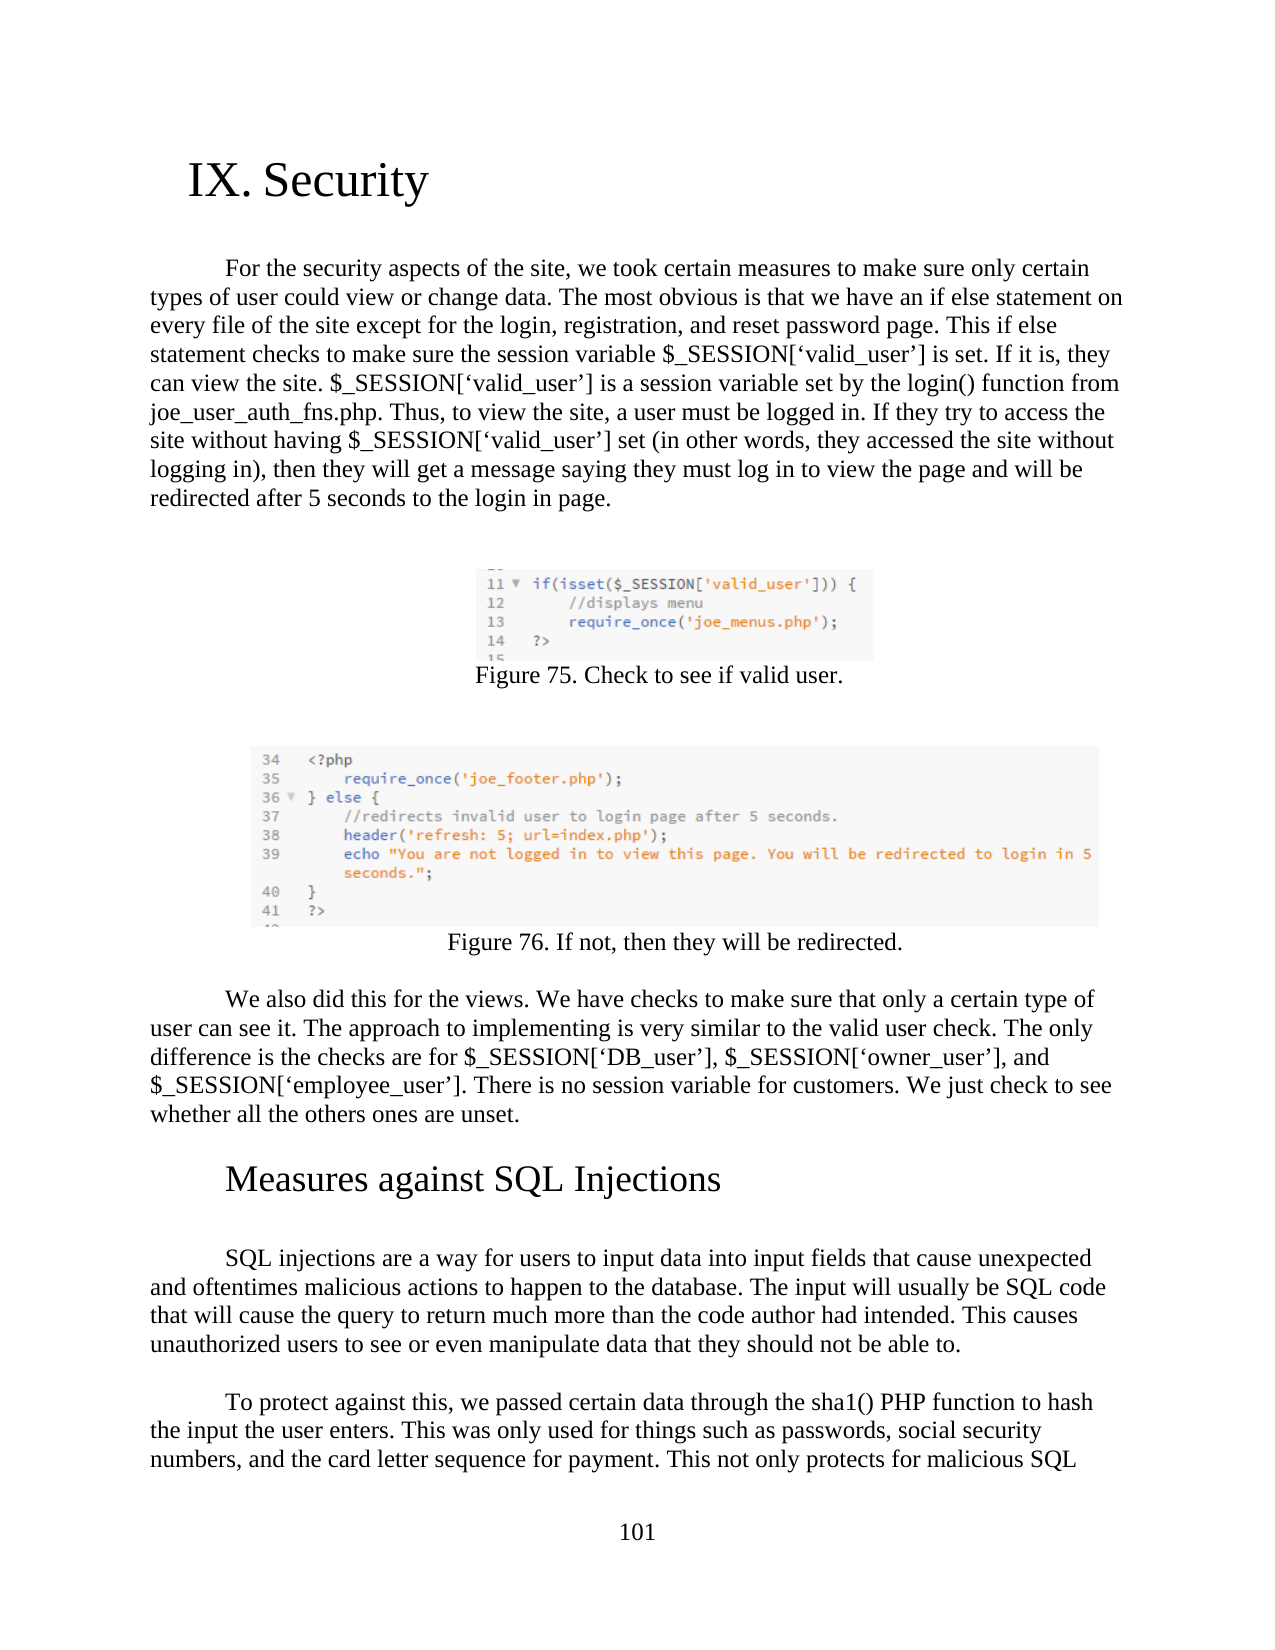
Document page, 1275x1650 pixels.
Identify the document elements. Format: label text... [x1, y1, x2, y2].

picture [476, 569, 874, 661]
text Measures against SQL Injections [150, 1157, 1125, 1200]
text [150, 1387, 1125, 1473]
text We also did this for the views. We have checks to make sure that only a certain type of user can see it. The approach to implementing is very similar to the valid user check. The only difference is the checks are for $_SESSION[‘DB_user’], $_SESSION[‘owner_user’], and $_SESSION[‘employee_user’]. There is no session variable for customers. We just check to see whether all the others ones are unset. [150, 984, 1125, 1128]
list Security [187, 150, 1125, 207]
picture [250, 746, 1100, 927]
text SQL injections are a way for users to input data into input fields that cause unexpected and oftentimes malicious actions to happen to the database. The input will usually be SQL code that will cause the query to return much more than the code author had intended. This causes unauthorized users to see or even manipulate data that they should not be able to. [150, 1243, 1125, 1358]
text Figure 75. Check to see if valid user. [150, 660, 1125, 689]
text Figure 76. If not, then they will be redirected. [150, 927, 1125, 955]
text For the security aspects of the site, we took certain measures to make sure only certain types of user could view or change data. The most obvious is that we have an if else statement on every file of the site except for the login, registration, and reset password page. This if else statement checks to make sure the session variable $_SESSION[‘valid_user’] is set. If it is, they can view the site. $_SESSION[‘valid_user’] is a session variable set by the login() function from joe_user_auth_fns.php. Thus, to view the site, a user must be logged in. If they try to access the site without having $_SESSION[‘valid_user’] set (in other words, they accessed the site without logging in), then they will get a message saying they must log in to view the page and will be redirected after 5 seconds to the login in page. [150, 253, 1125, 512]
